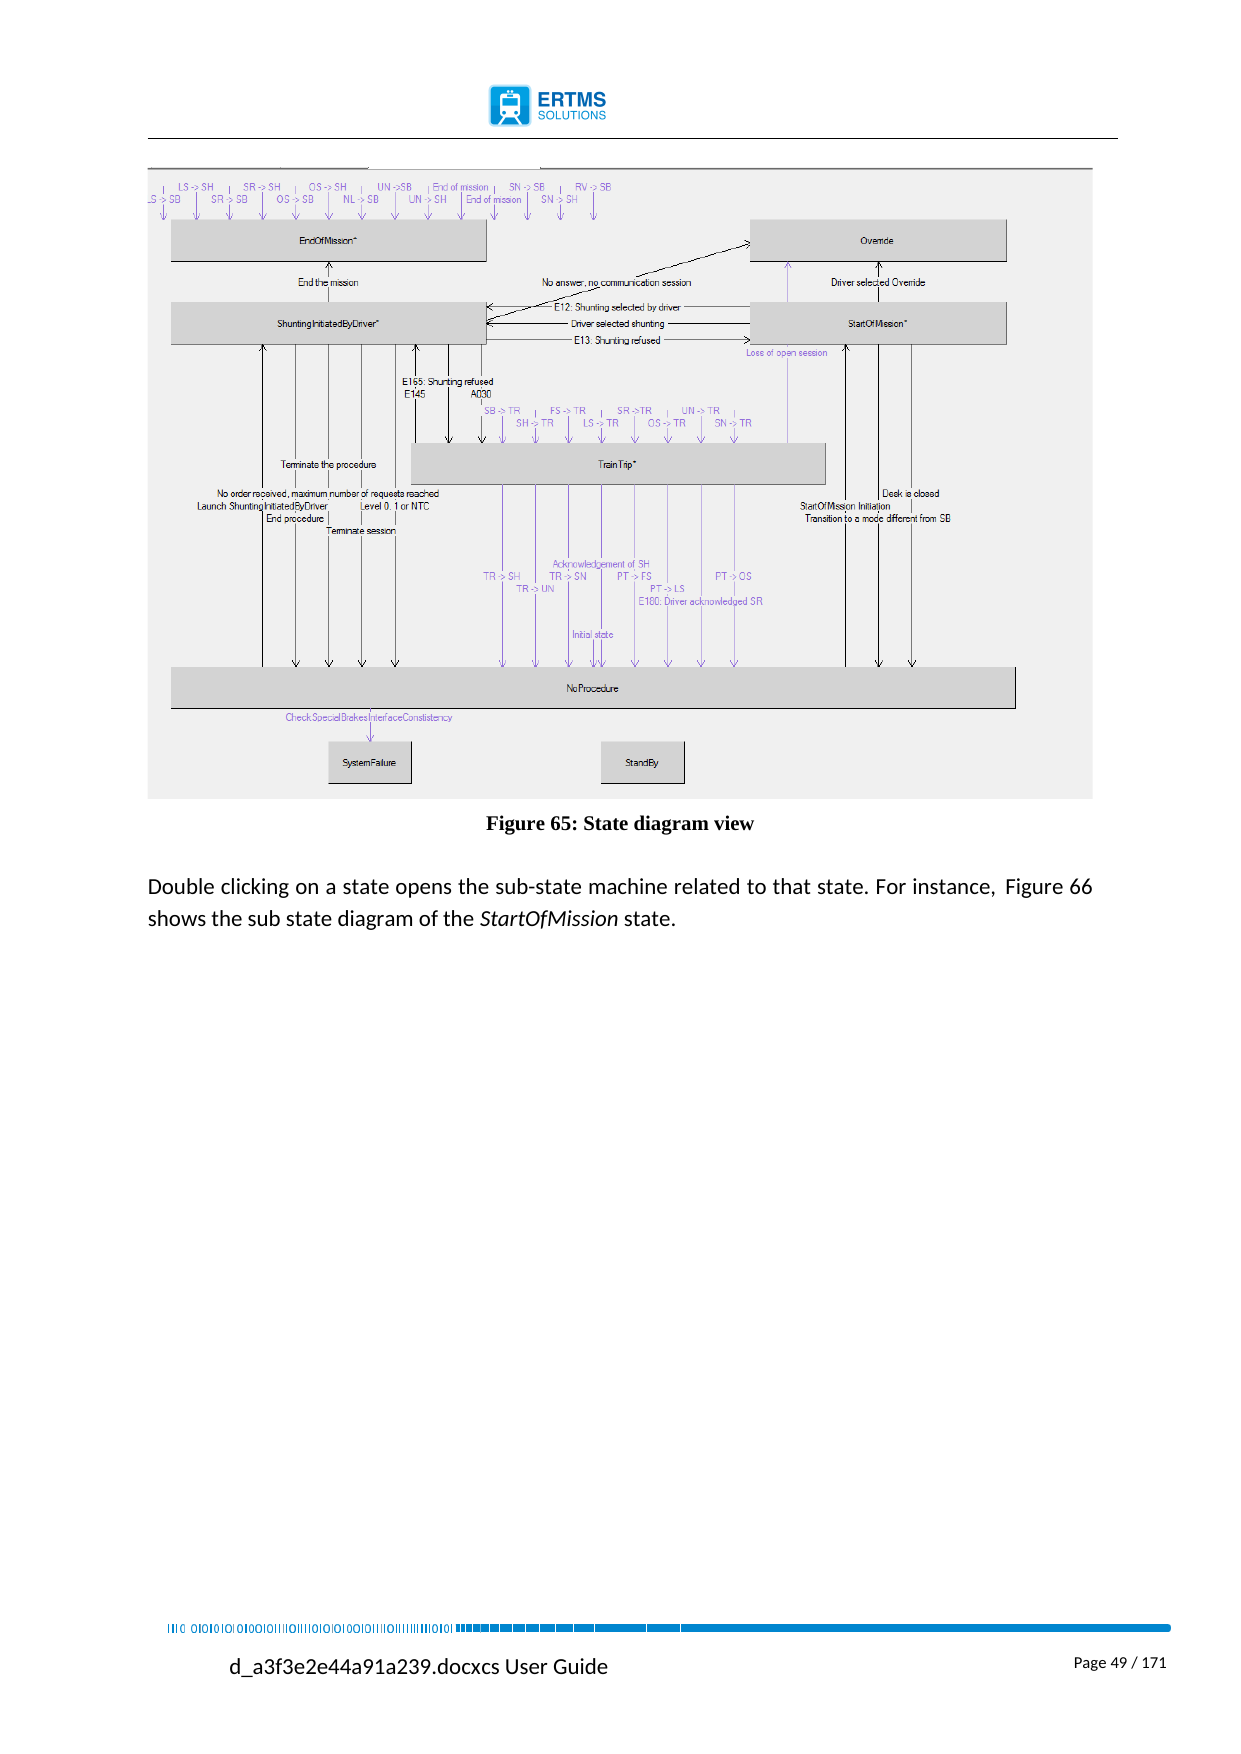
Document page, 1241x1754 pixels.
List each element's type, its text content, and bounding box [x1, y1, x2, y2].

text Figure 65: State diagram view [148, 811, 1093, 835]
picture [147, 167, 1093, 799]
text Double clicking on a state opens the sub-state machine related to that state. For instance, Figure 66 shows the sub state diagram of the StartOfMission state. [148, 872, 1093, 932]
picture [167, 1624, 1171, 1633]
picture [477, 73, 617, 138]
